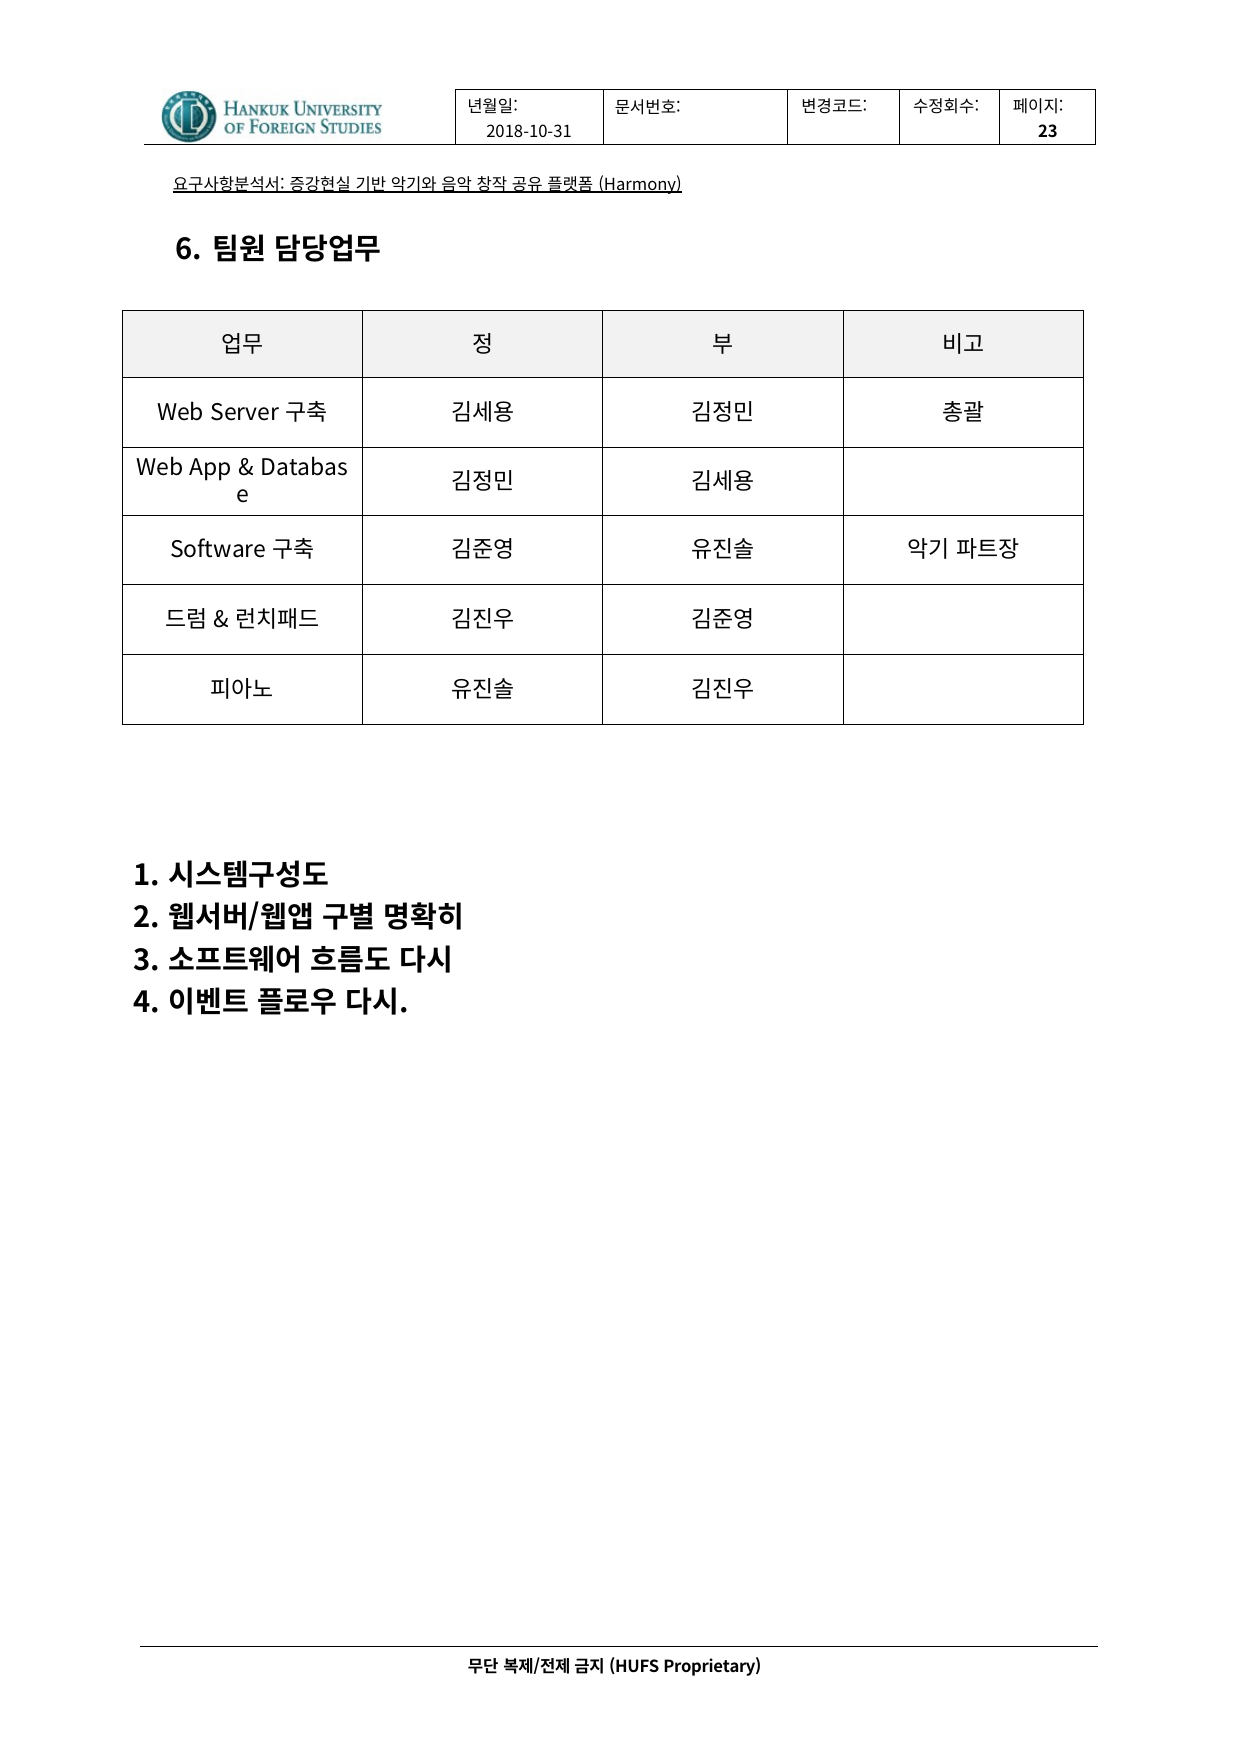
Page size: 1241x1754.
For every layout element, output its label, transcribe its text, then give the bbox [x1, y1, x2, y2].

table_header 정 [363, 311, 602, 377]
table_cell 총괄 [844, 378, 1083, 447]
table_cell 김세용 [603, 448, 843, 514]
table_cell Web Server 구축 [123, 378, 362, 447]
table_cell [844, 655, 1083, 723]
table_cell 김세용 [363, 378, 602, 447]
table_cell Web App & Database [123, 448, 362, 514]
table_cell 김준영 [603, 585, 843, 654]
text 1. 시스템구성도 [133, 851, 792, 894]
table_cell 악기 파트장 [844, 516, 1083, 584]
table_cell [844, 448, 1083, 514]
table_cell Software 구축 [123, 516, 362, 584]
table_cell 김진우 [363, 585, 602, 654]
table_header 부 [603, 311, 843, 377]
table_cell 피아노 [123, 655, 362, 723]
table_cell 김진우 [603, 655, 843, 723]
picture [161, 89, 383, 143]
table_cell [844, 585, 1083, 654]
text 3. 소프트웨어 흐름도 다시 [133, 936, 792, 978]
list 팀원 담당업무 [175, 225, 792, 267]
table_header 업무 [123, 311, 362, 377]
text 2. 웹서버/웹앱 구별 명확히 [133, 894, 792, 936]
table_cell 김정민 [603, 378, 843, 447]
table_cell 드럼 & 런치패드 [123, 585, 362, 654]
text 4. 이벤트 플로우 다시. [133, 978, 792, 1021]
table_cell 유진솔 [603, 516, 843, 584]
table_cell 김준영 [363, 516, 602, 584]
table_cell 유진솔 [363, 655, 602, 723]
table_cell 김정민 [363, 448, 602, 514]
table_header 비고 [844, 311, 1083, 377]
